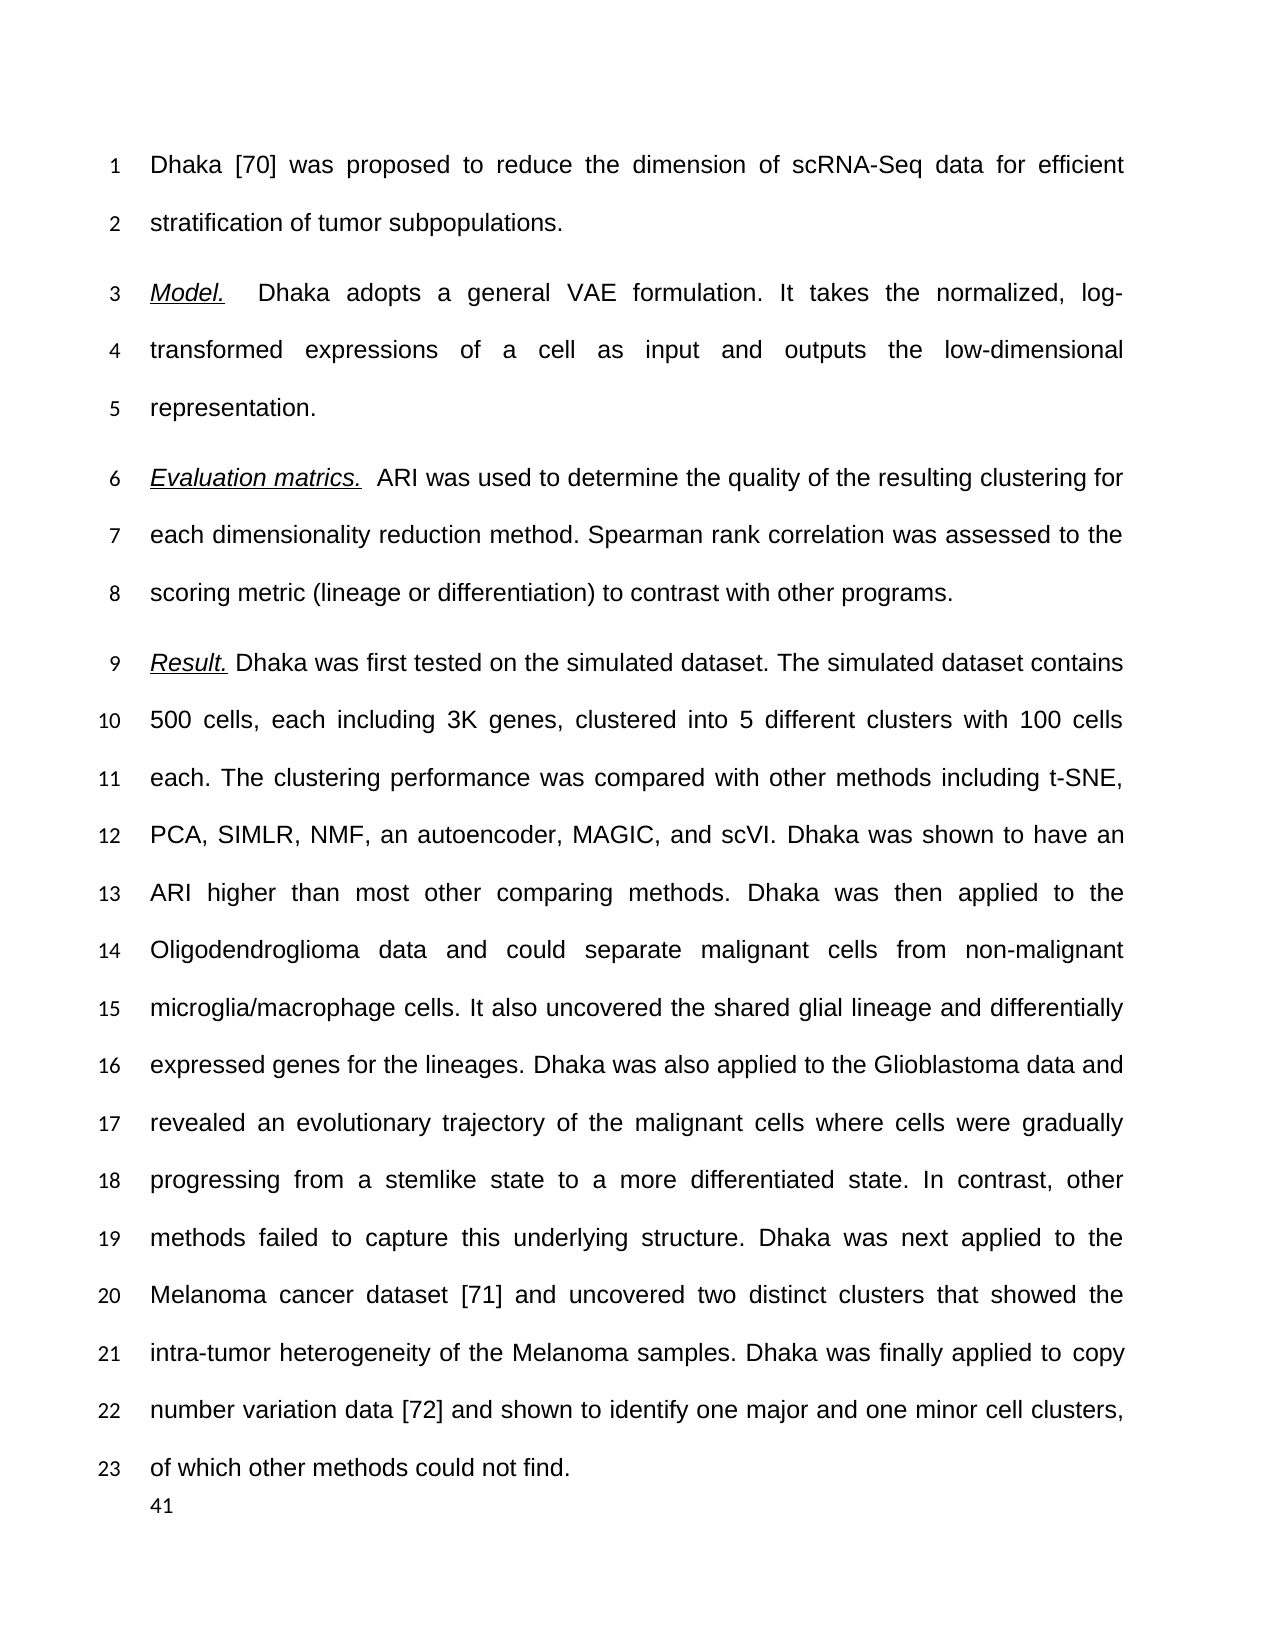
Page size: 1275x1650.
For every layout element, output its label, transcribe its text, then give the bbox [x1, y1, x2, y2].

text Dhaka [70] was proposed to reduce the dimension of scRNA-Seq data for efficient stratification of tumor subpopulations. [150, 150, 1125, 236]
text Result. Dhaka was first tested on the simulated dataset. The simulated dataset contains 500 cells, each including 3K genes, clustered into 5 different clusters with 100 cells each. The clustering performance was compared with other methods including t-SNE, PCA, SIMLR, NMF, an autoencoder, MAGIC, and scVI. Dhaka was shown to have an ARI higher than most other comparing methods. Dhaka was then applied to the Oligodendroglioma data and could separate malignant cells from non-malignant microglia/macrophage cells. It also uncovered the shared glial lineage and differentially expressed genes for the lineages. Dhaka was also applied to the Glioblastoma data and revealed an evolutionary trajectory of the malignant cells where cells were gradually progressing from a stemlike state to a more differentiated state. In contrast, other methods failed to capture this underlying structure. Dhaka was next applied to the Melanoma cancer dataset [71] and uncovered two distinct clusters that showed the intra-tumor heterogeneity of the Melanoma samples. Dhaka was finally applied to copy number variation data [72] and shown to identify one major and one minor cell clusters, of which other methods could not find. [150, 647, 1125, 1481]
text Model. Dhaka adopts a general VAE formulation. It takes the normalized, log-transformed expressions of a cell as input and outputs the low-dimensional representation. [150, 277, 1125, 421]
text Evaluation matrics. ARI was used to determine the quality of the resulting clustering for each dimensionality reduction method. Spearman rank correlation was assessed to the scoring metric (lineage or differentiation) to contrast with other programs. [150, 462, 1125, 606]
